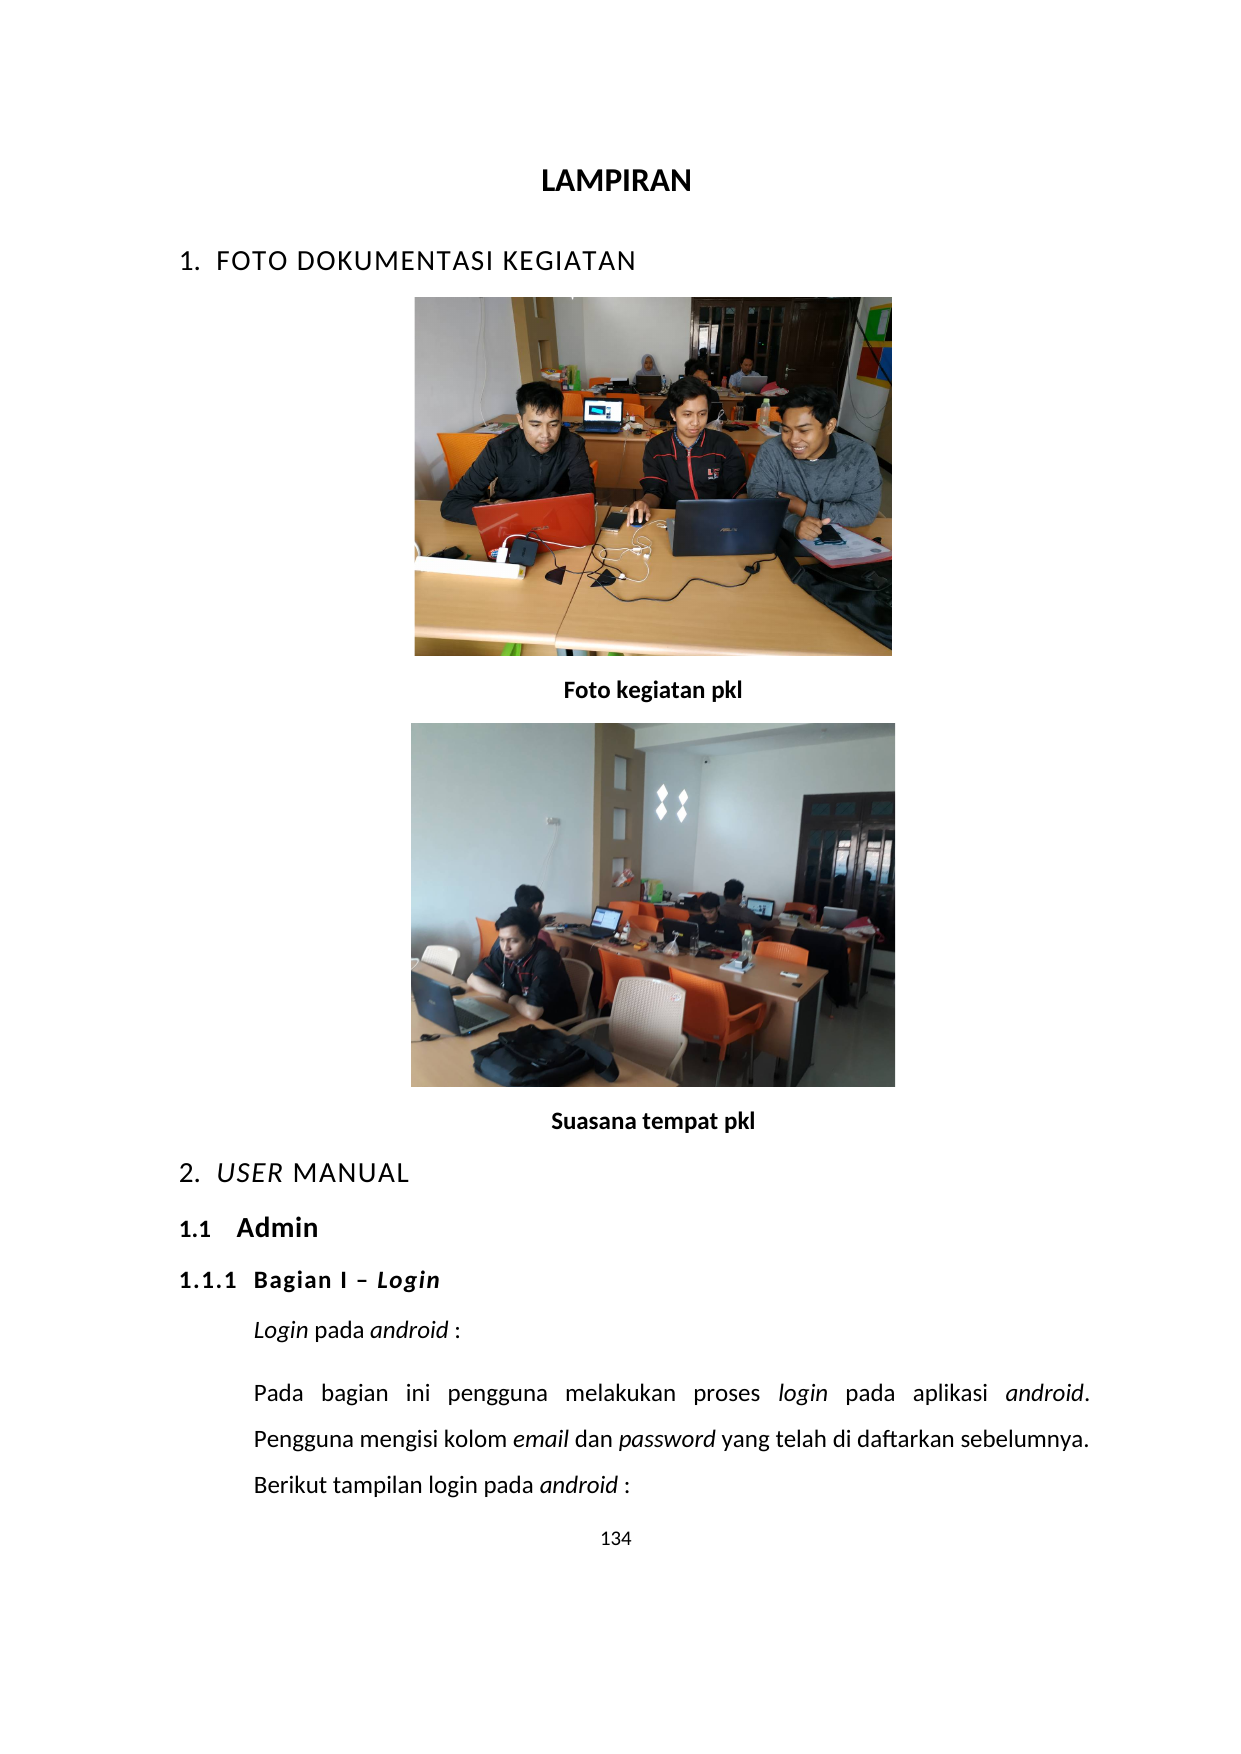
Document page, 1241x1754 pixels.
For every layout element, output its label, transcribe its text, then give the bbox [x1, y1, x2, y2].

subtitle LAMPIRAN [141, 159, 1092, 200]
text Login pada android : [254, 1314, 1090, 1344]
text Pada bagian ini pengguna melakukan proses login pada aplikasi android. Pengguna mengisi kolom email dan password yang telah di daftarkan sebelumnya. Berikut tampilan login pada android : [254, 1377, 1090, 1499]
picture [414, 297, 892, 656]
list Bagian I – Login [179, 1264, 1090, 1295]
list FOTO DOKUMENTASI KEGIATAN [179, 242, 1090, 278]
text Suasana tempat pkl [141, 1105, 1090, 1136]
picture [411, 723, 896, 1087]
list Admin [179, 1209, 1090, 1245]
list USER MANUAL [179, 1154, 1090, 1190]
text Foto kegiatan pkl [141, 674, 1090, 705]
